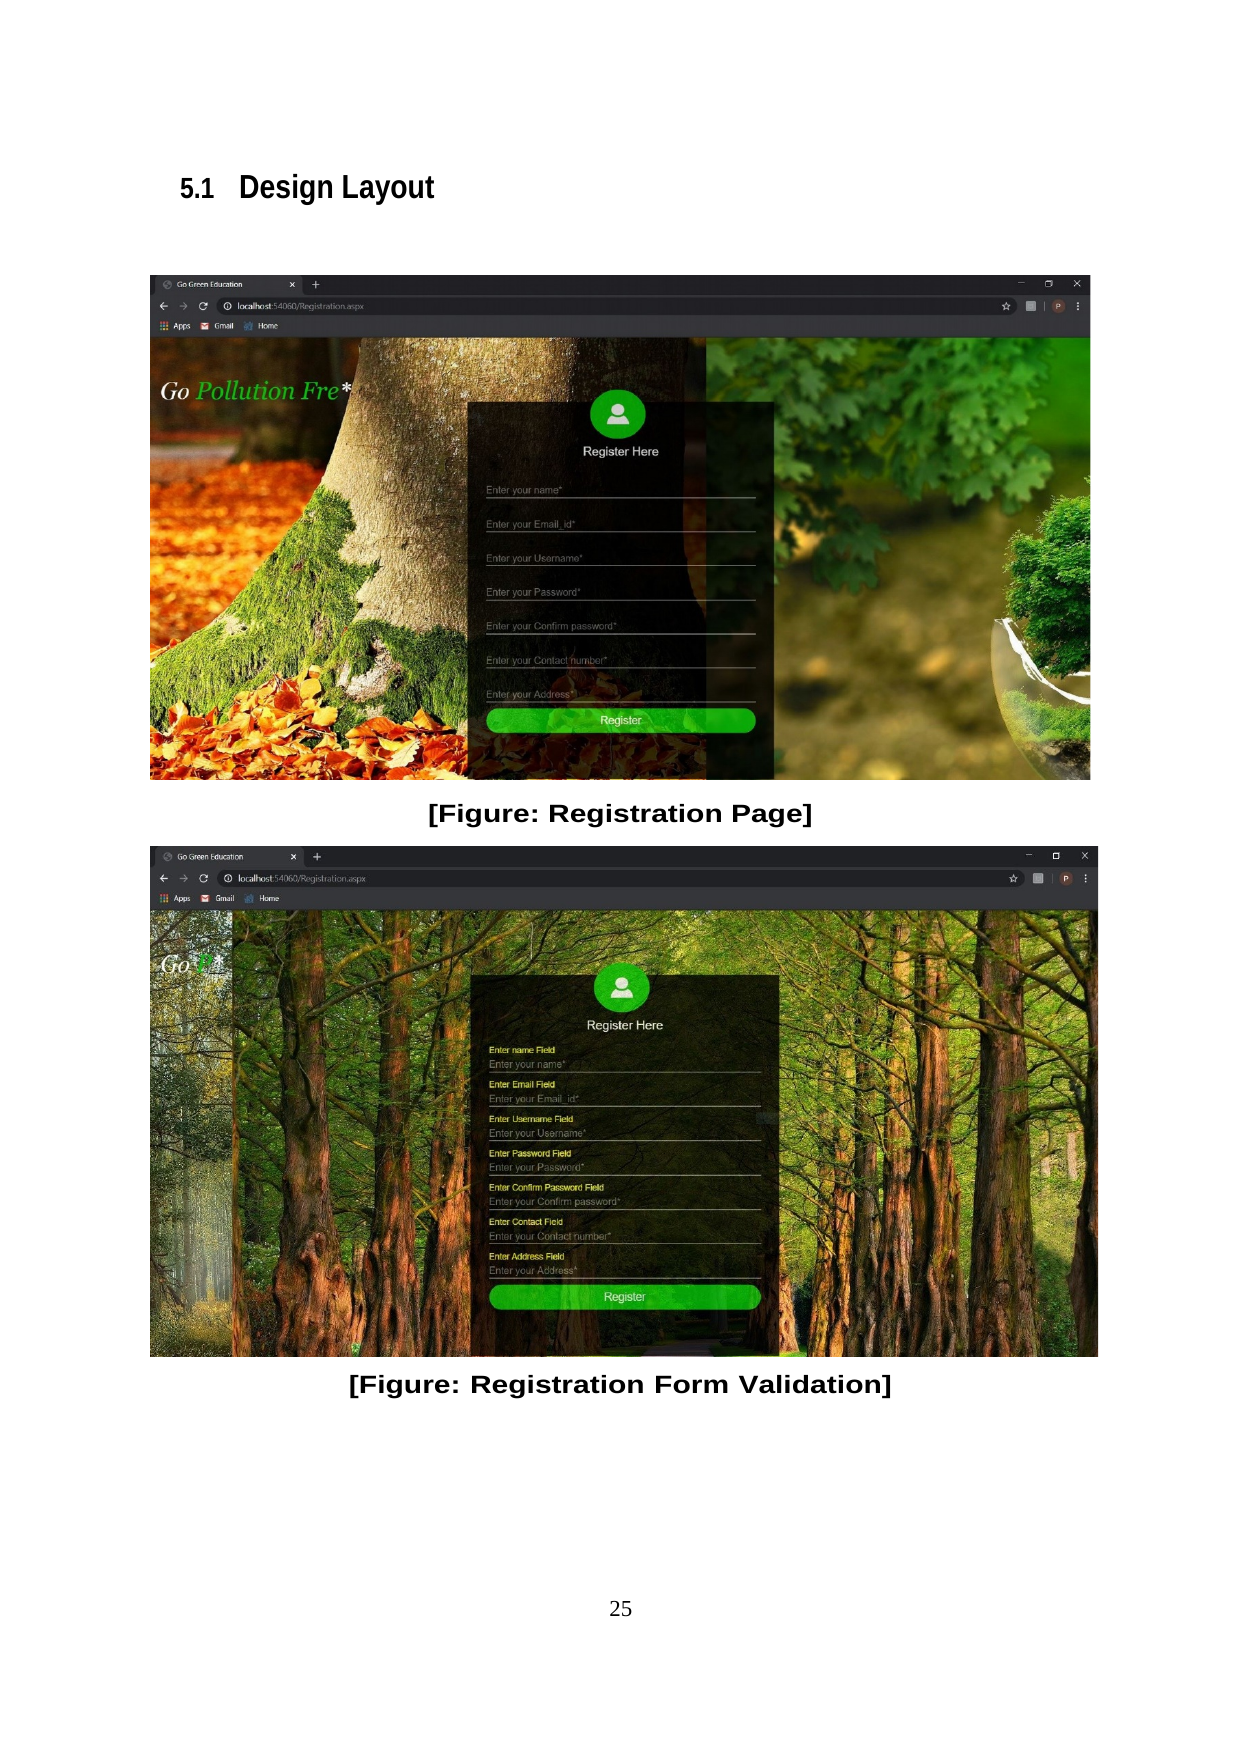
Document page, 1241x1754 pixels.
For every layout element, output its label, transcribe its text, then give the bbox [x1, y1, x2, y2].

picture [150, 846, 1099, 1357]
text 25 [607, 1595, 634, 1621]
picture [150, 275, 1091, 780]
text 5.1 Design Layout [180, 167, 1103, 205]
text [Figure: Registration Form Validation] [348, 1371, 892, 1399]
text [Figure: Registration Page] [427, 798, 813, 827]
